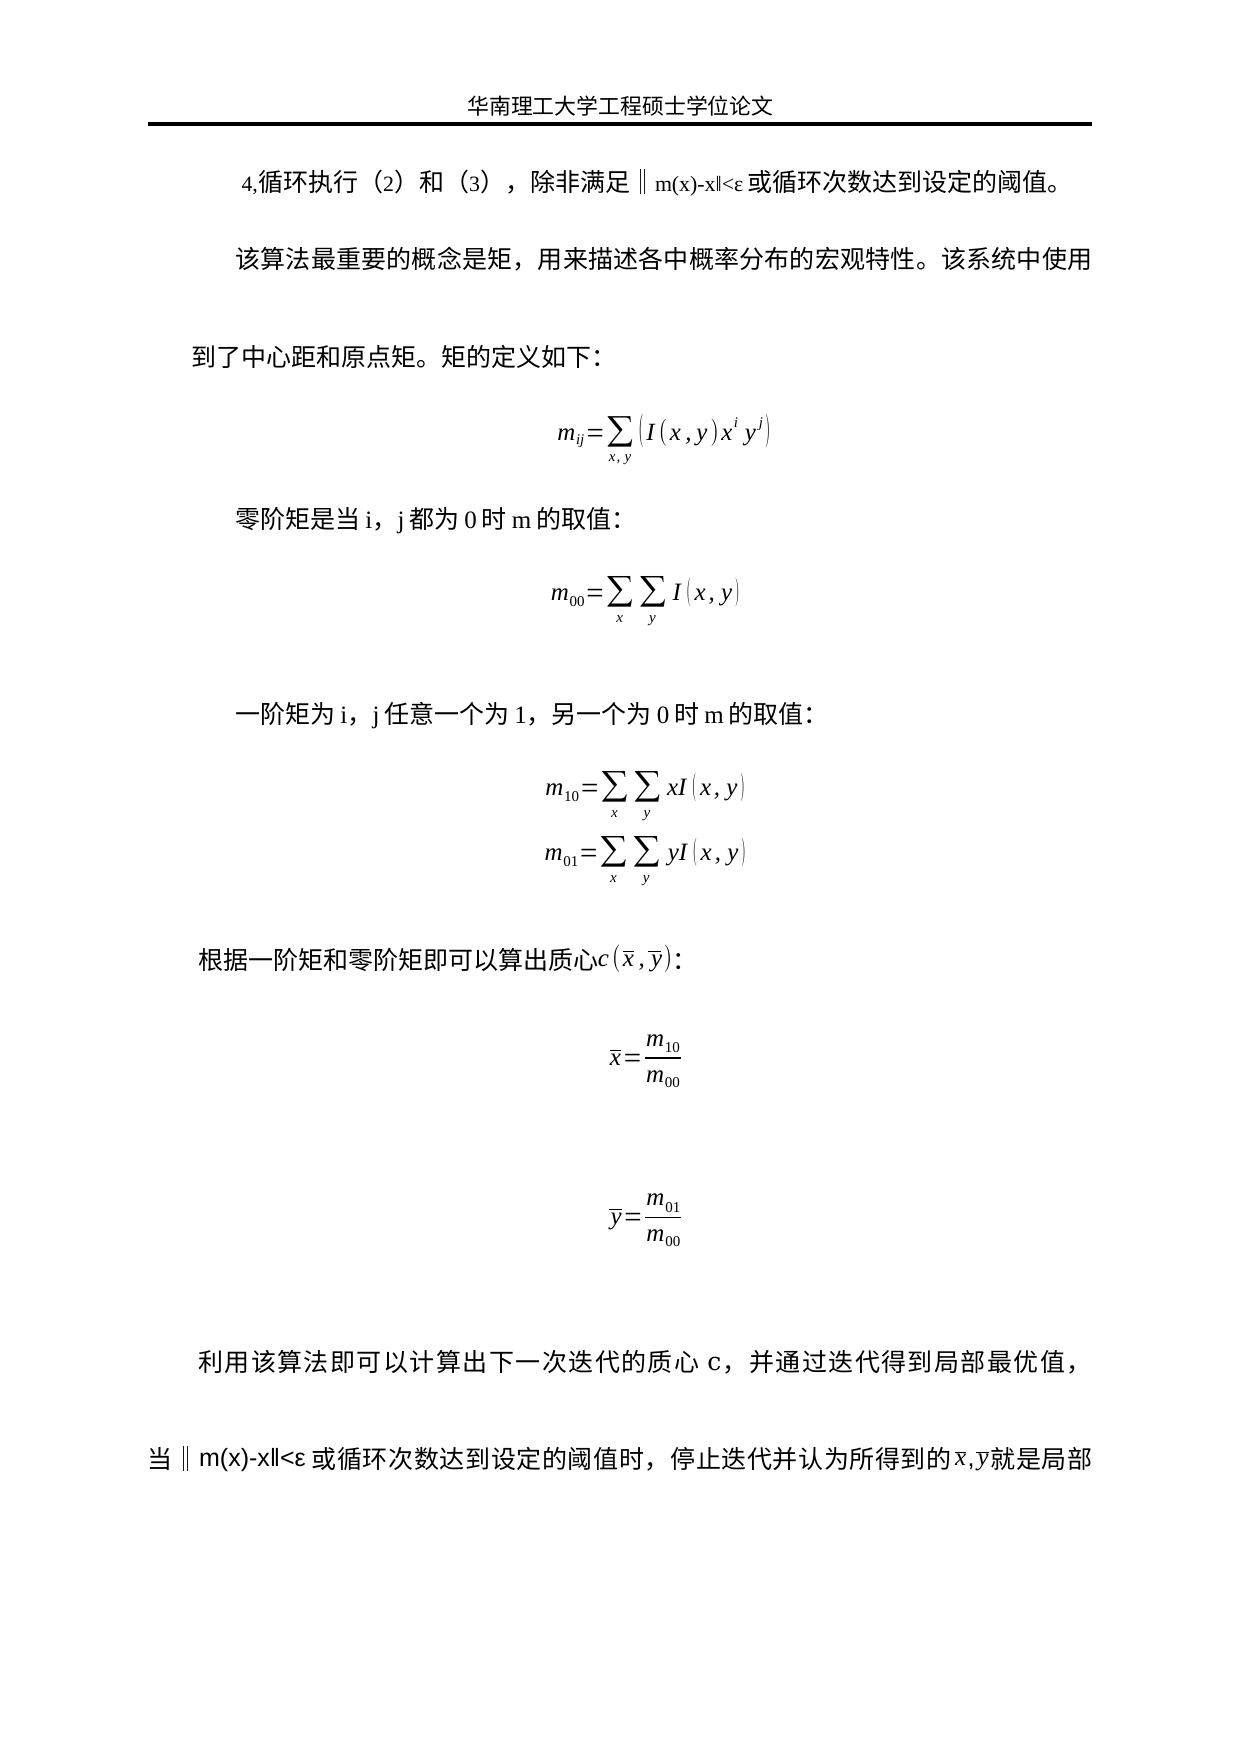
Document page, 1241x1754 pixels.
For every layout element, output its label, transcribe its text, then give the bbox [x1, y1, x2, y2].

text 零阶矩是当i，j都为0时m的取值： [191, 485, 1092, 550]
text 该算法最重要的概念是矩，用来描述各中概率分布的宏观特性。该系统中使用到了中心距和原点矩。矩的定义如下： [191, 225, 1092, 388]
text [148, 1328, 1092, 1490]
table_cell 4,循环执行（2）和（3），除非满足‖m(x)-x‖<ε或循环次数达到设定的阈值。 [180, 148, 1104, 225]
text 根据一阶矩和零阶矩即可以算出质心： [148, 926, 1092, 991]
text 一阶矩为i，j任意一个为1，另一个为0时m的取值： [191, 680, 1092, 745]
